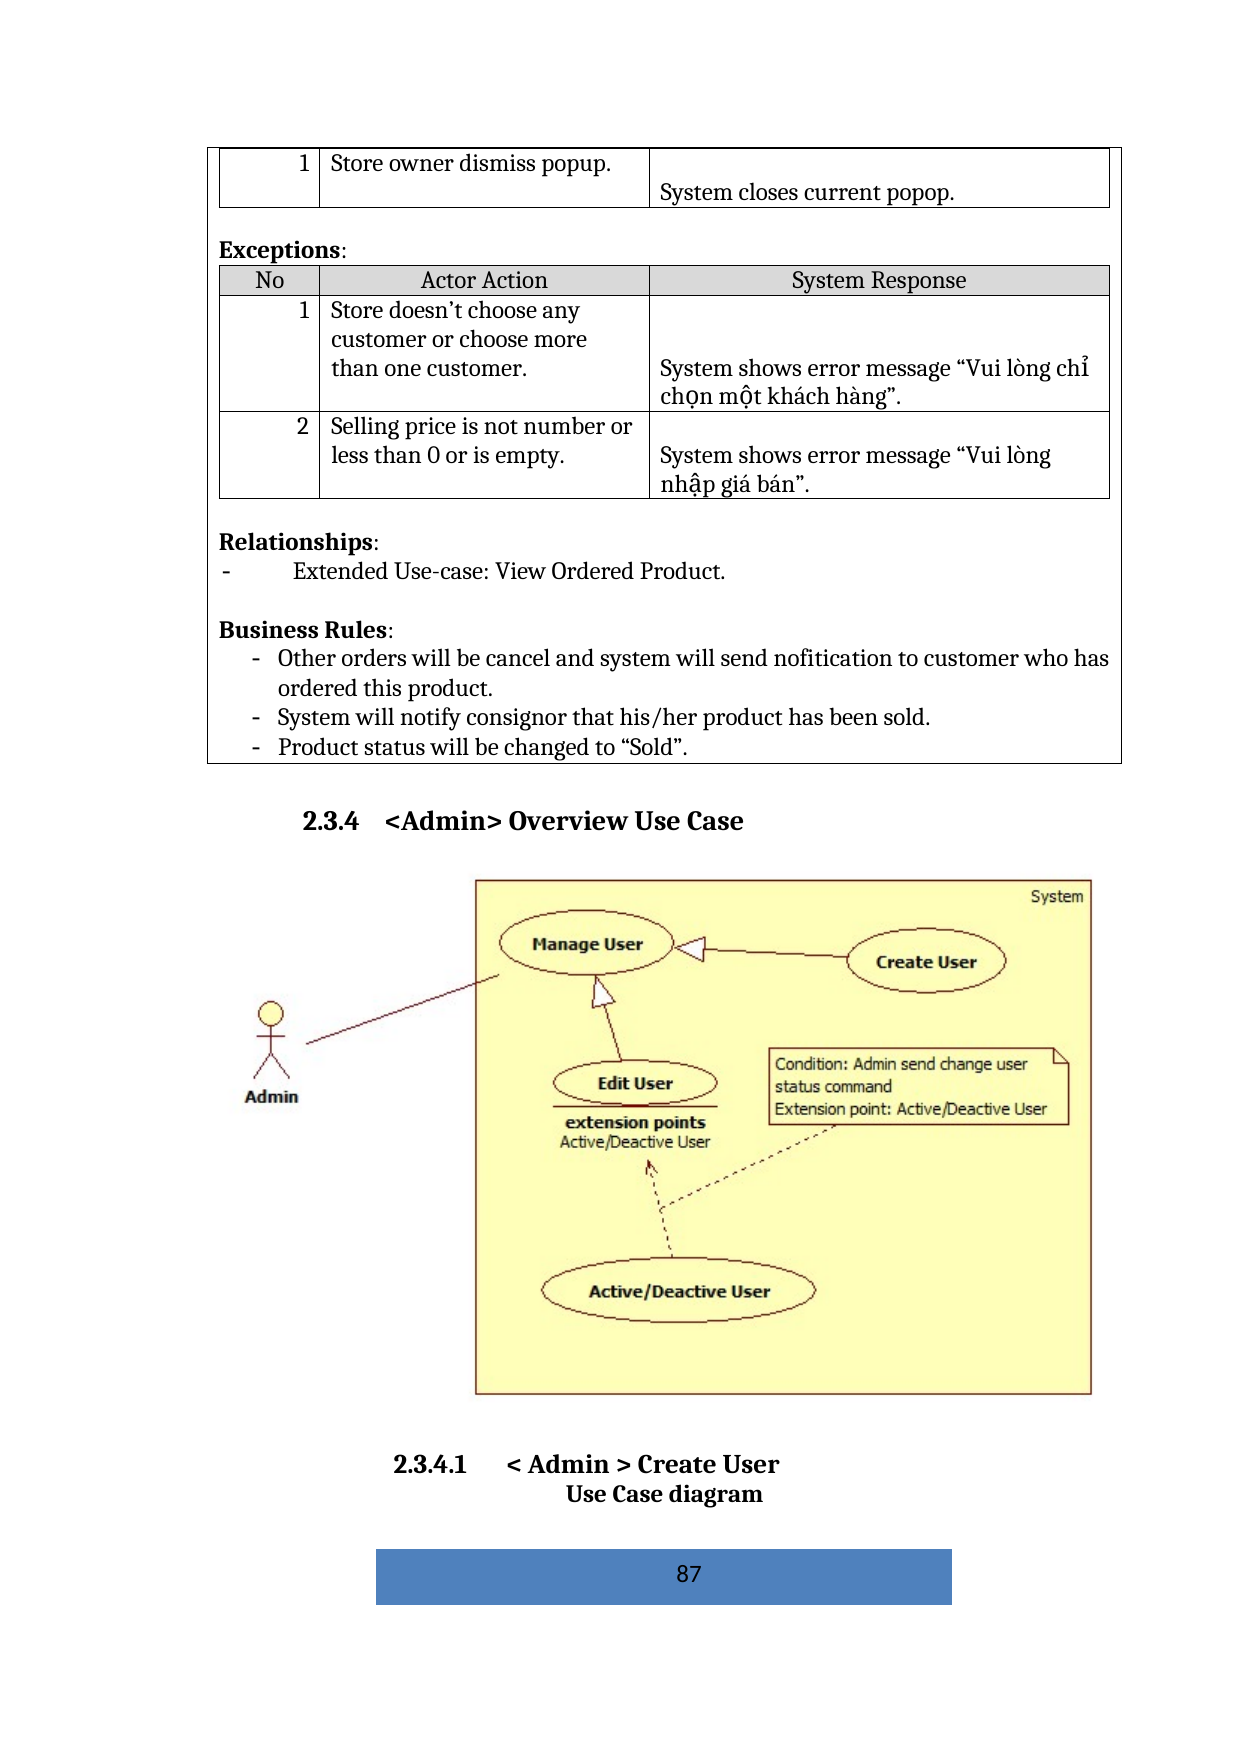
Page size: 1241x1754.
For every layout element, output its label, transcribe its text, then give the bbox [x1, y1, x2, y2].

text Use Case diagram [207, 1480, 1122, 1509]
subtitle <Admin> Overview Use Case [303, 805, 1122, 838]
subtitle < Admin > Create User [393, 1449, 1122, 1480]
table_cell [208, 148, 1121, 763]
picture [207, 850, 1122, 1425]
